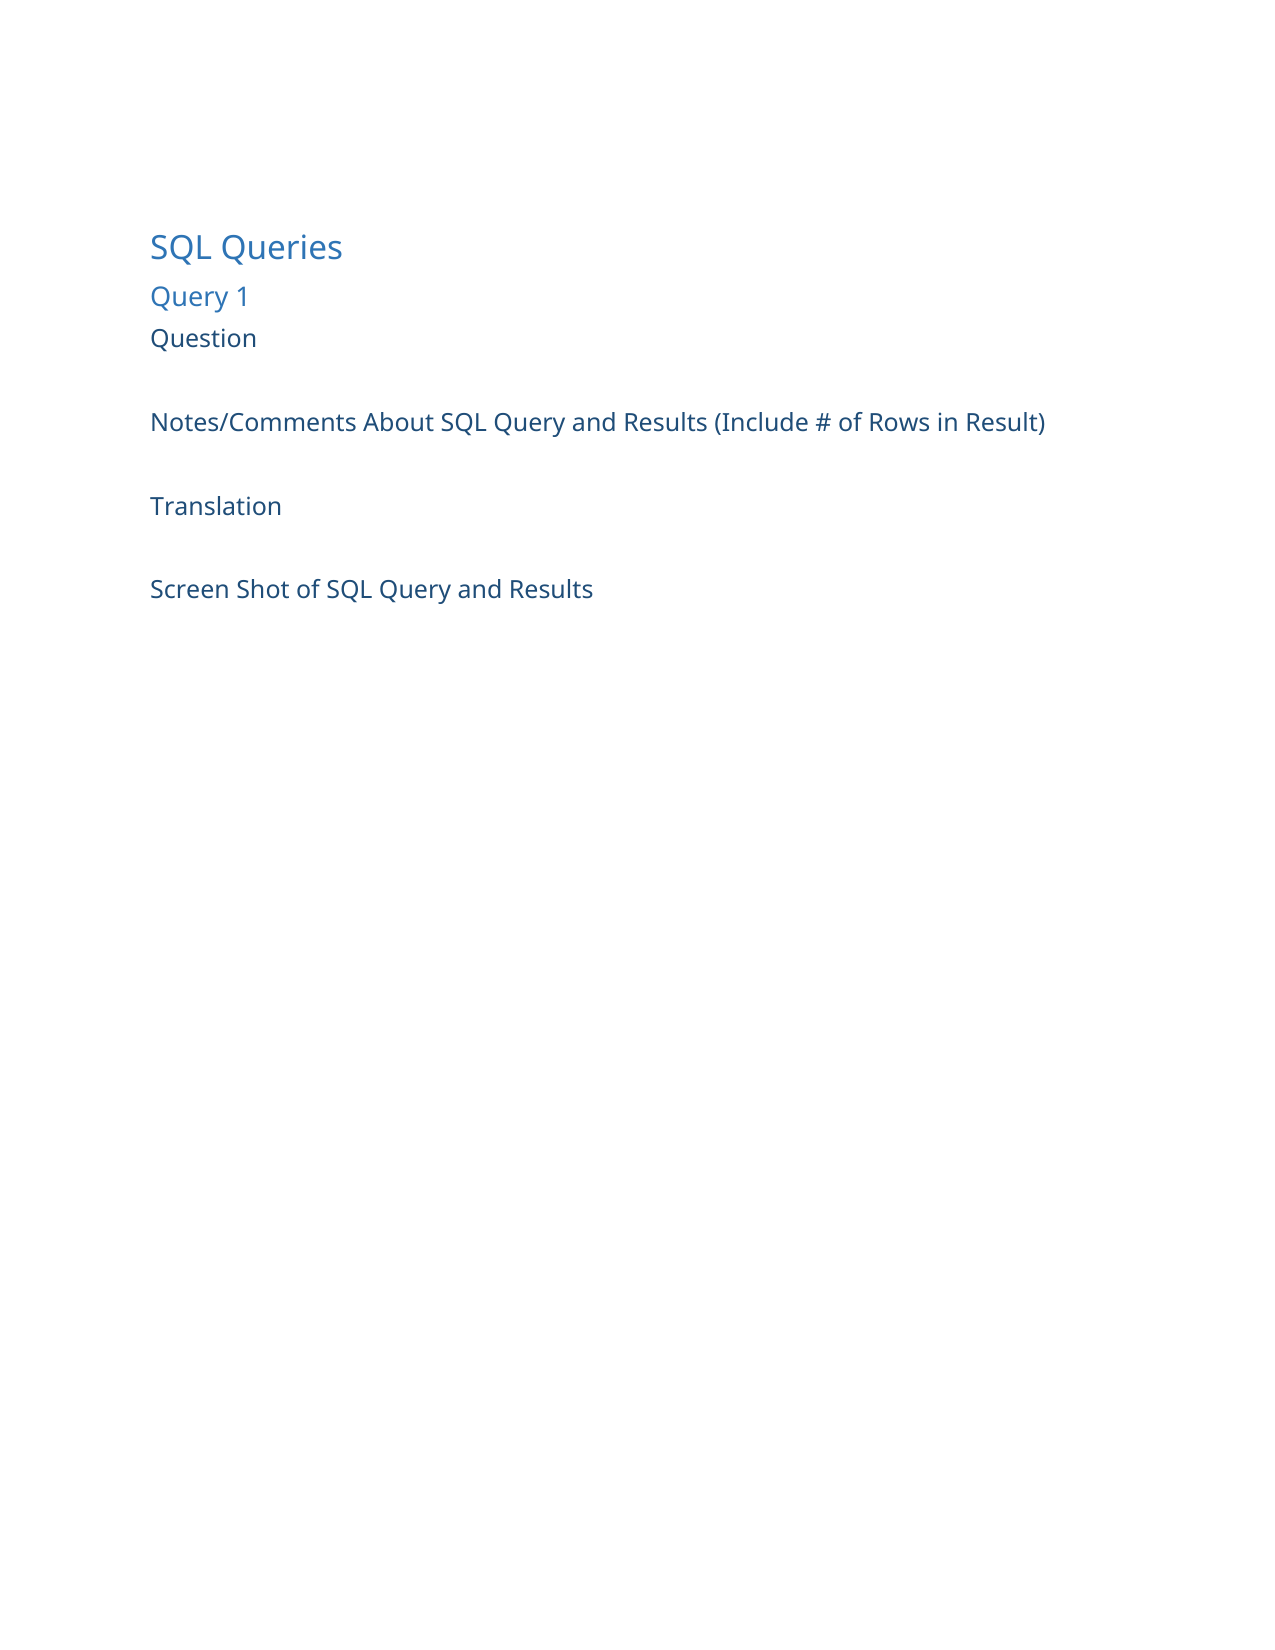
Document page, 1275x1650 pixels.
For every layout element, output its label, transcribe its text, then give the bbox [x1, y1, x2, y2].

subtitle Notes/Comments About SQL Query and Results (Include # of Rows in Result) [150, 405, 1125, 439]
subtitle Query 1 [150, 277, 1125, 314]
subtitle Screen Shot of SQL Query and Results [150, 572, 1125, 606]
subtitle Question [150, 321, 1125, 355]
subtitle SQL Queries [150, 224, 1125, 269]
subtitle Translation [150, 488, 1125, 522]
